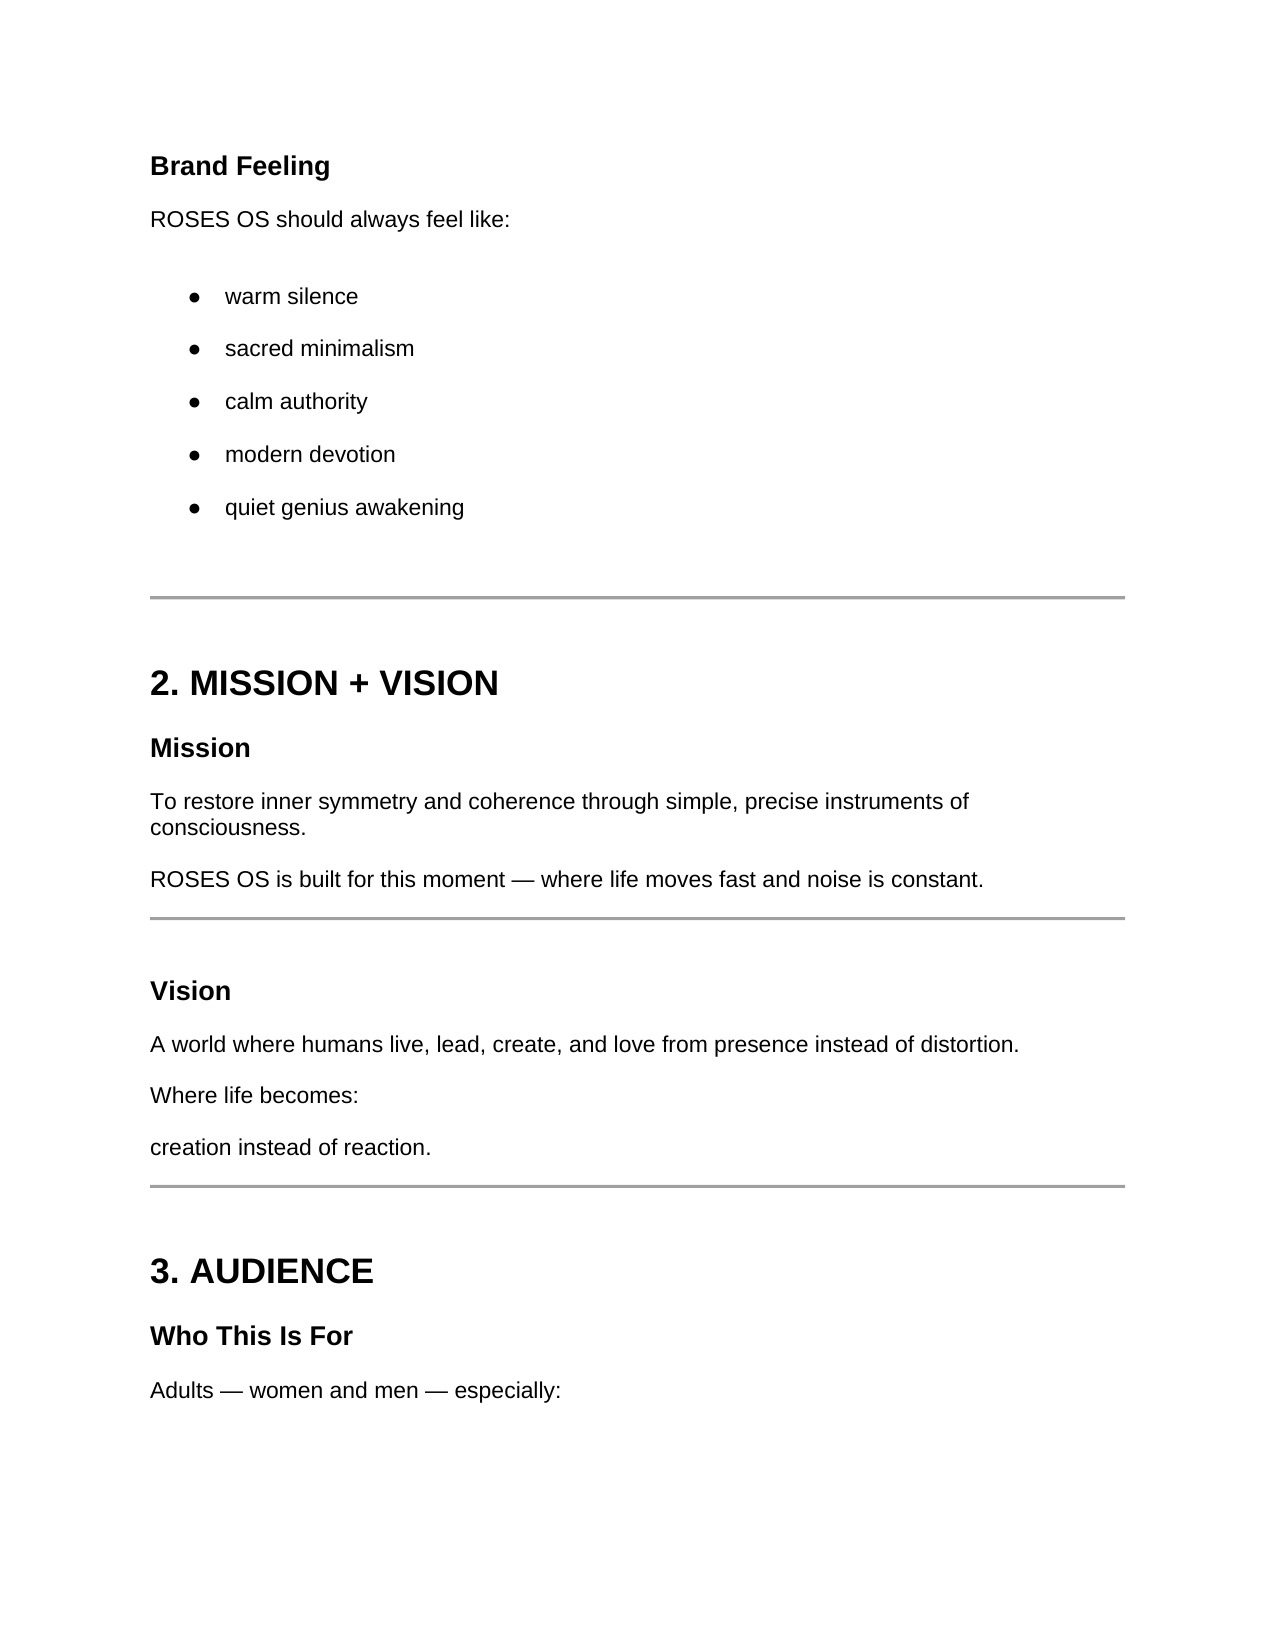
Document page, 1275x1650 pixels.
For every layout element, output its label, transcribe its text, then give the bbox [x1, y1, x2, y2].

subtitle Who This Is For [150, 1320, 1125, 1352]
list modern devotion [187, 441, 1125, 493]
text To restore inner symmetry and coherence through simple, precise instruments of consciousness. [150, 788, 1125, 841]
subtitle Brand Feeling [150, 150, 1125, 181]
text Where life becomes: [150, 1082, 1125, 1108]
text Adults — women and men — especially: [150, 1377, 1125, 1403]
subtitle Vision [150, 974, 1125, 1006]
list warm silence [187, 283, 1125, 335]
text A world where humans live, lead, create, and love from presence instead of distortion. [150, 1031, 1125, 1057]
list quiet genius awakening [187, 493, 1125, 546]
text ROSES OS should always feel like: [150, 206, 1125, 233]
subtitle 3. AUDIENCE [150, 1251, 1125, 1291]
list calm authority [187, 388, 1125, 441]
list sacred minimalism [187, 335, 1125, 388]
subtitle 2. MISSION + VISION [150, 662, 1125, 703]
text creation instead of reaction. [150, 1133, 1125, 1160]
subtitle Mission [150, 732, 1125, 763]
text ROSES OS is built for this moment — where life moves fast and noise is constant. [150, 866, 1125, 892]
